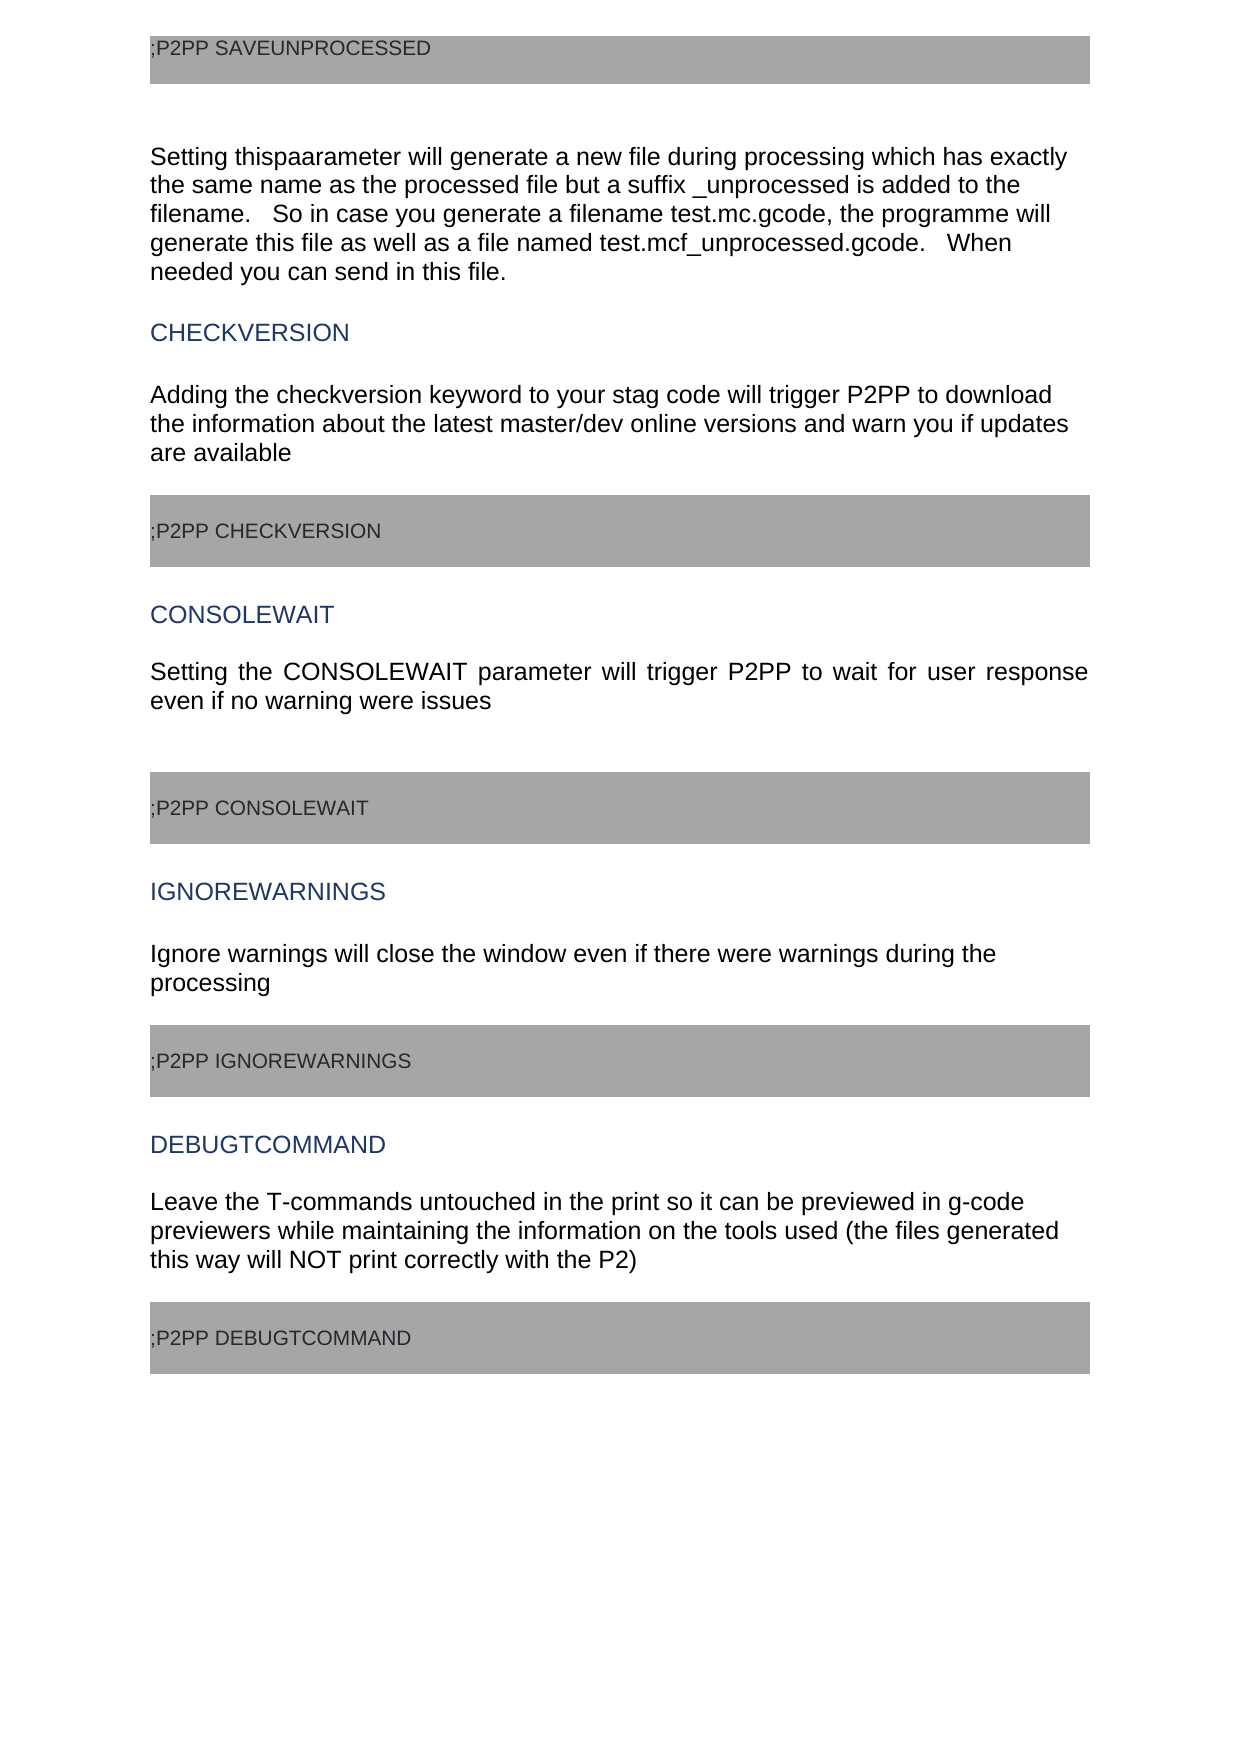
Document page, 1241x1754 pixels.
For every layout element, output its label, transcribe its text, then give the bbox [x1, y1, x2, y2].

text Ignore warnings will close the window even if there were warnings during the processing [150, 939, 1090, 996]
text Setting thispaarameter will generate a new file during processing which has exactly the same name as the processed file but a suffix _unprocessed is added to the filename. So in case you generate a filename test.mc.gcode, the programme will generate this file as well as a file named test.mcf_unprocessed.gcode. When needed you can send in this file. [150, 142, 1090, 285]
text Setting the CONSOLEWAIT parameter will trigger P2PP to wait for user response even if no warning were issues [150, 657, 1090, 715]
text ;P2PP SAVEUNPROCESSED [150, 36, 1090, 60]
subtitle IGNOREWARNINGS [150, 877, 1090, 906]
subtitle DEBUGTCOMMAND [150, 1130, 1090, 1158]
text Leave the T-commands untouched in the print so it can be previewed in g-code previewers while maintaining the information on the tools used (the files generated this way will NOT print correctly with the P2) [150, 1187, 1090, 1273]
text ;P2PP DEBUGTCOMMAND [150, 1326, 1090, 1350]
subtitle CHECKVERSION [150, 318, 1090, 347]
subtitle CONSOLEWAIT [150, 600, 1090, 628]
text ;P2PP CONSOLEWAIT [150, 796, 1090, 820]
text ;P2PP CHECKVERSION [150, 519, 1090, 543]
text Adding the checkversion keyword to your stag code will trigger P2PP to download the information about the latest master/dev online versions and warn you if updates are available [150, 380, 1090, 466]
text ;P2PP IGNOREWARNINGS [150, 1049, 1090, 1073]
